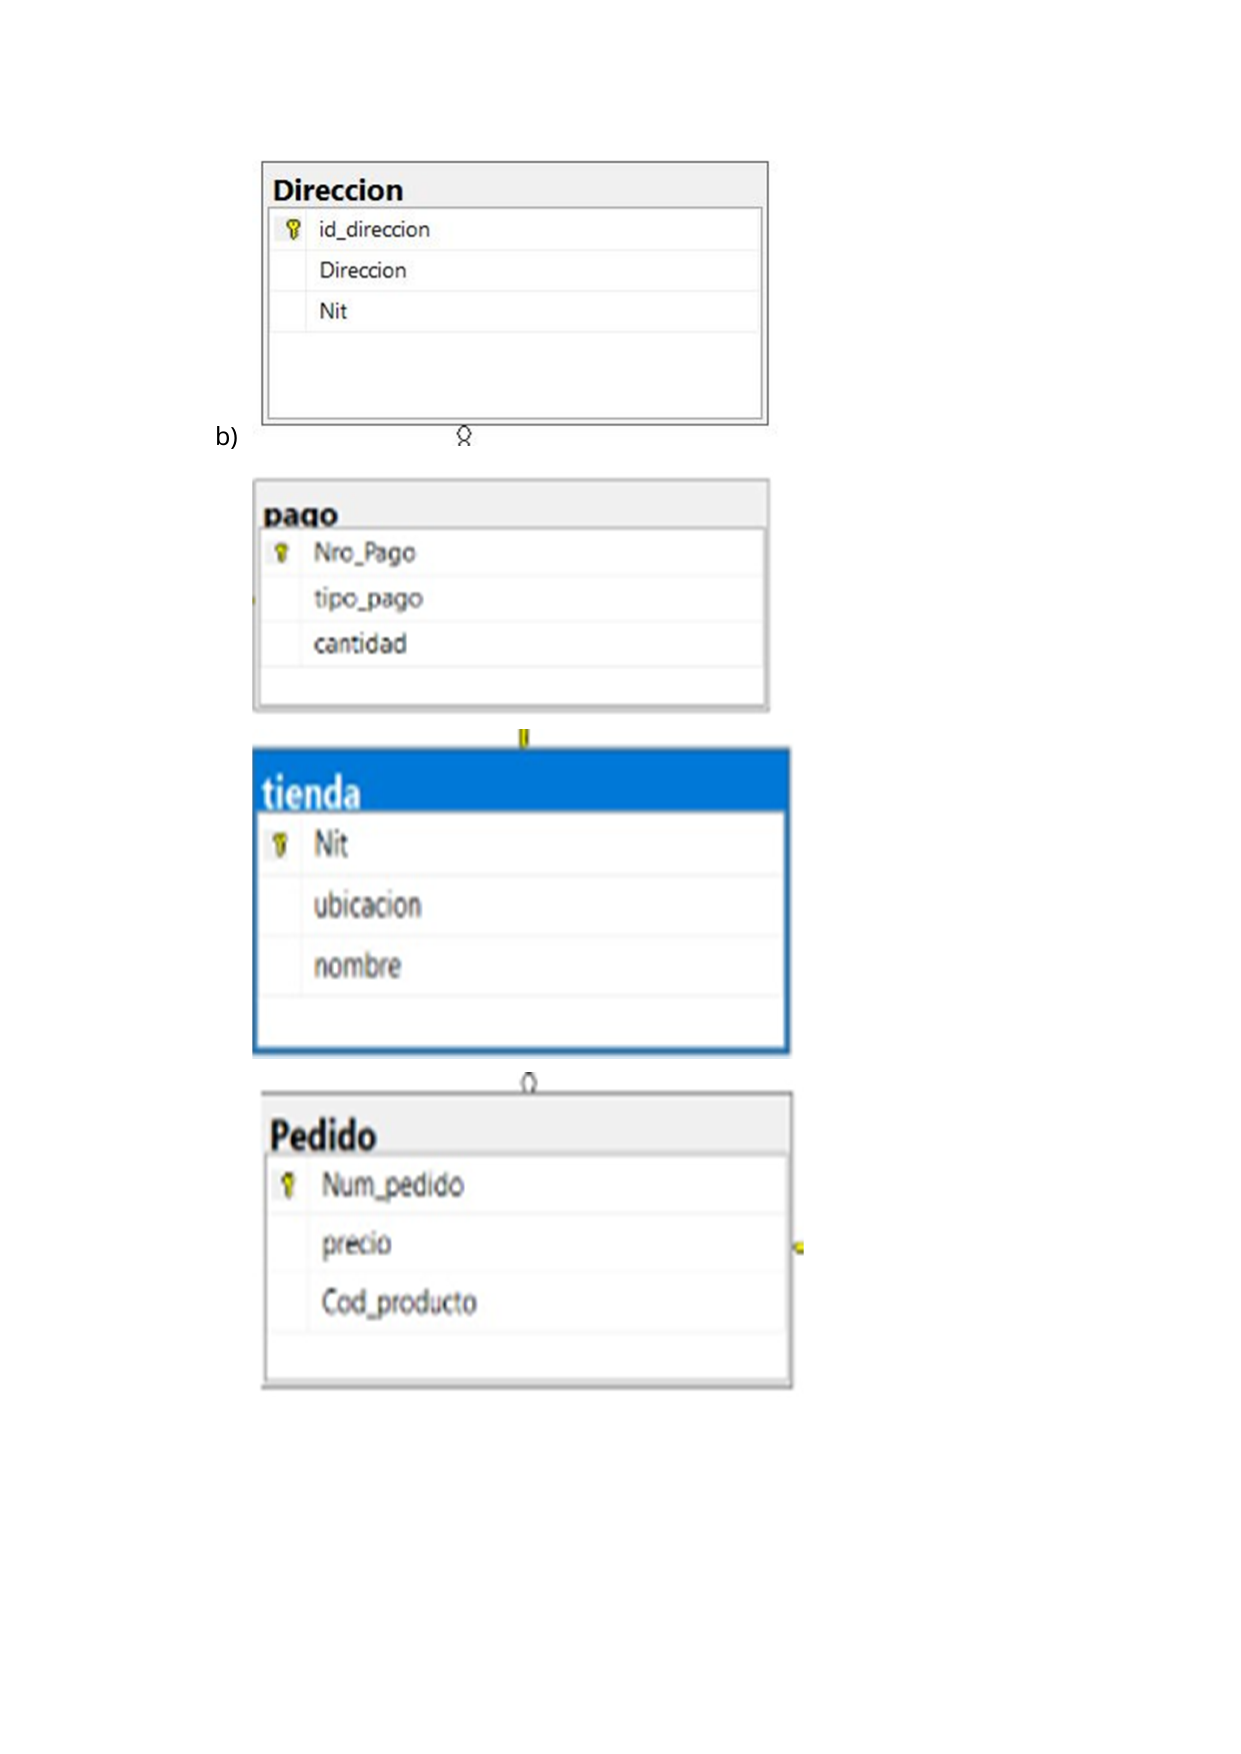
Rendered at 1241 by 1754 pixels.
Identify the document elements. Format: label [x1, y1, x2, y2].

picture [252, 147, 789, 446]
picture [252, 1072, 804, 1402]
picture [252, 729, 795, 1059]
picture [252, 470, 774, 716]
